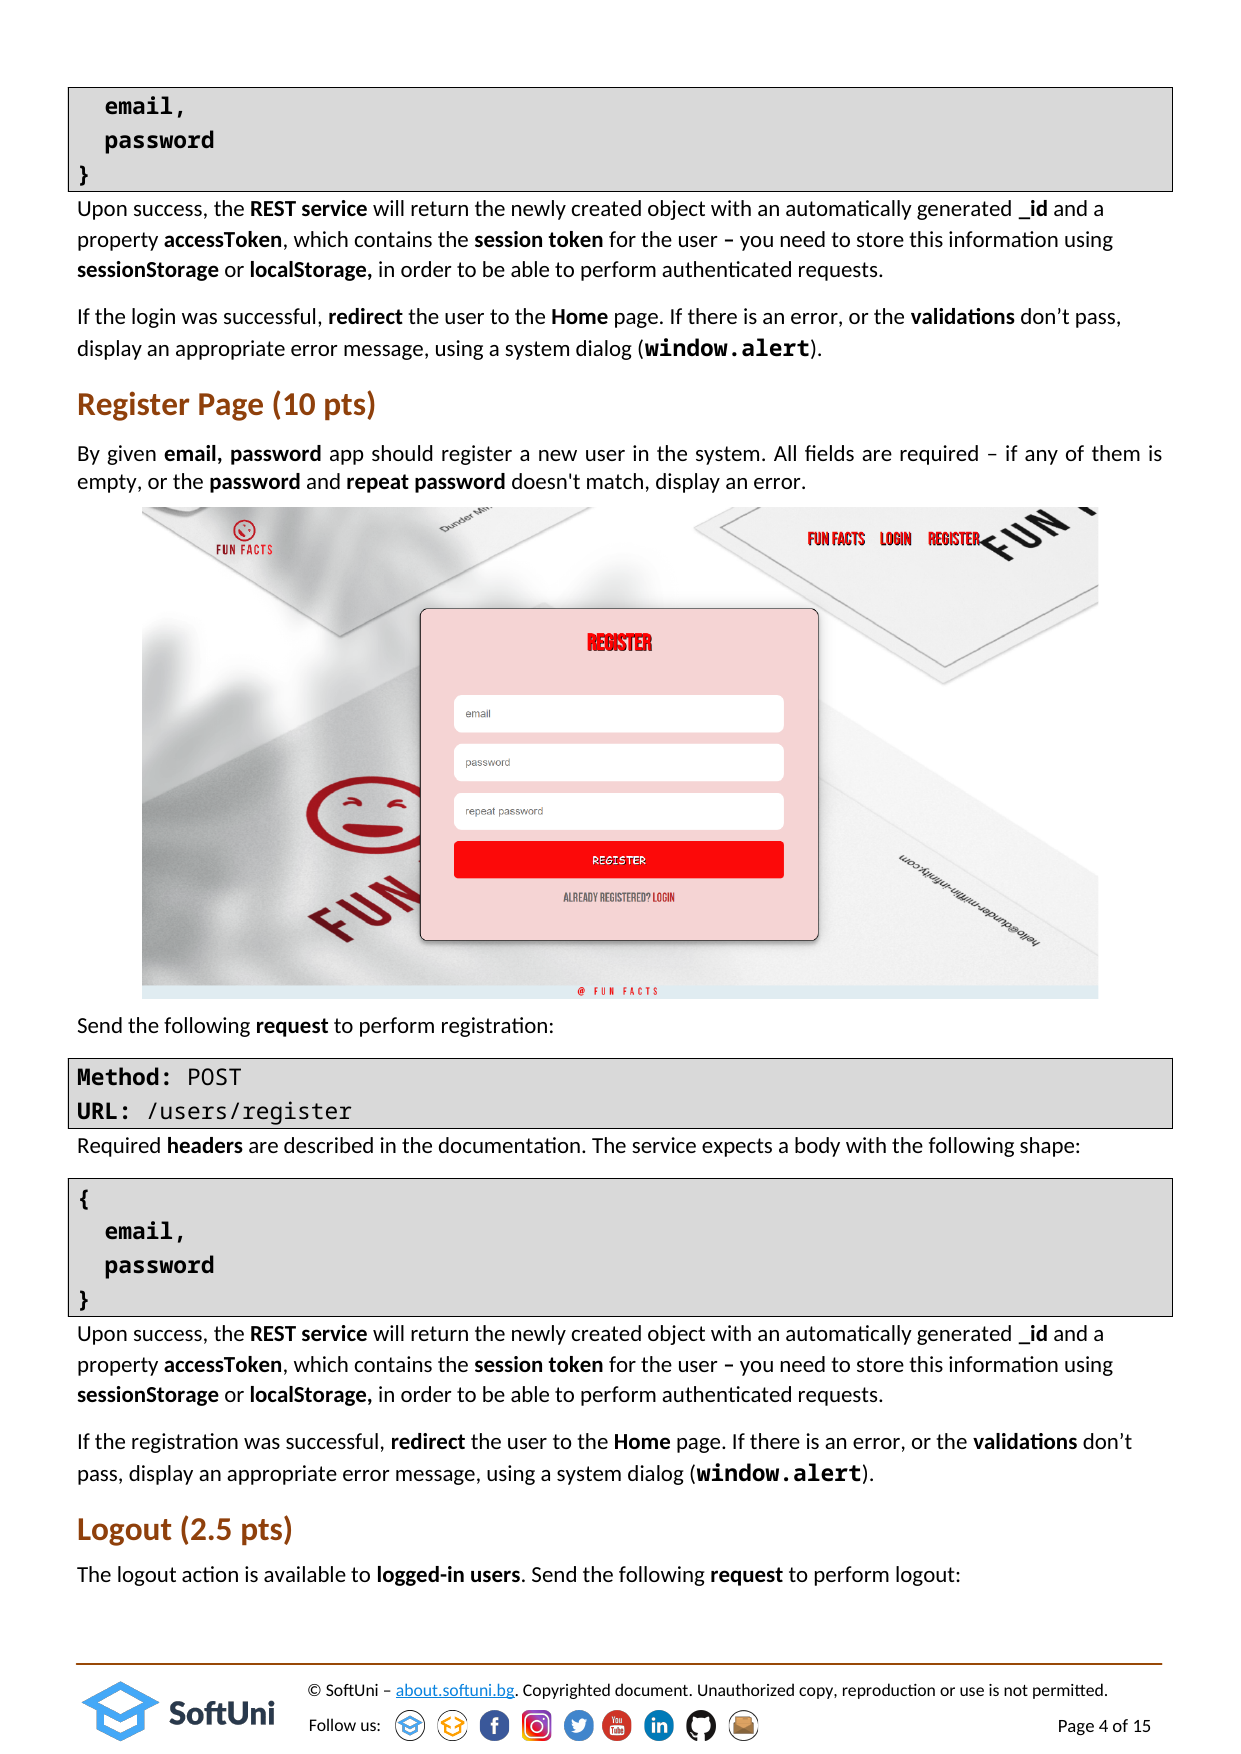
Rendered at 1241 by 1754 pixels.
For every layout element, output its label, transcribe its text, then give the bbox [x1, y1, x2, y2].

text Method: POST [69, 1059, 1172, 1091]
text Required headers are described in the documentation. The service expects a body with the following shape: [77, 1131, 1163, 1159]
picture [644, 1710, 653, 1719]
text { [69, 1179, 1172, 1212]
picture [142, 507, 1099, 999]
text password [69, 1246, 1172, 1279]
picture [602, 1710, 632, 1741]
picture [665, 1710, 674, 1719]
text The logout action is available to logged-in users. Send the following request to perform logout: [77, 1560, 1163, 1588]
text Upon success, the REST service will return the newly created object with an automatically generated _id and a property accessToken, which contains the session token for the user – you need to store this information using sessionStorage or localStorage, in order to be able to perform authenticated requests. [77, 1319, 1163, 1408]
text email, [69, 88, 1172, 121]
text password [69, 121, 1172, 154]
picture [728, 1710, 759, 1741]
picture [395, 1710, 425, 1741]
text email, [69, 1212, 1172, 1246]
text Send the following request to perform registration: [77, 1011, 1163, 1039]
picture [564, 1710, 594, 1741]
text If the login was successful, redirect the user to the Home page. If there is an error, or the validations don’t pass, display an appropriate error message, using a system dialog (window.alert). [77, 302, 1163, 364]
picture [522, 1710, 552, 1741]
text If the registration was successful, redirect the user to the Home page. If there is an error, or the validations don’t pass, display an appropriate error message, using a system dialog (window.alert). [77, 1427, 1163, 1489]
text } [69, 154, 1172, 191]
picture [658, 1723, 667, 1732]
text URL: /users/register [69, 1091, 1172, 1128]
picture [686, 1710, 716, 1741]
text By given email, password app should register a new user in the system. All fields are required – if any of them is empty, or the password and repeat password doesn't match, display an error. [77, 439, 1163, 495]
text } [69, 1279, 1172, 1316]
text Register Page (10 pts) [77, 383, 1163, 423]
picture [479, 1710, 510, 1741]
picture [75, 1676, 281, 1747]
text Logout (2.5 pts) [77, 1508, 1163, 1548]
text Upon success, the REST service will return the newly created object with an automatically generated _id and a property accessToken, which contains the session token for the user – you need to store this information using sessionStorage or localStorage, in order to be able to perform authenticated requests. [77, 194, 1163, 283]
picture [665, 1732, 674, 1741]
picture [437, 1710, 468, 1741]
picture [644, 1732, 653, 1741]
